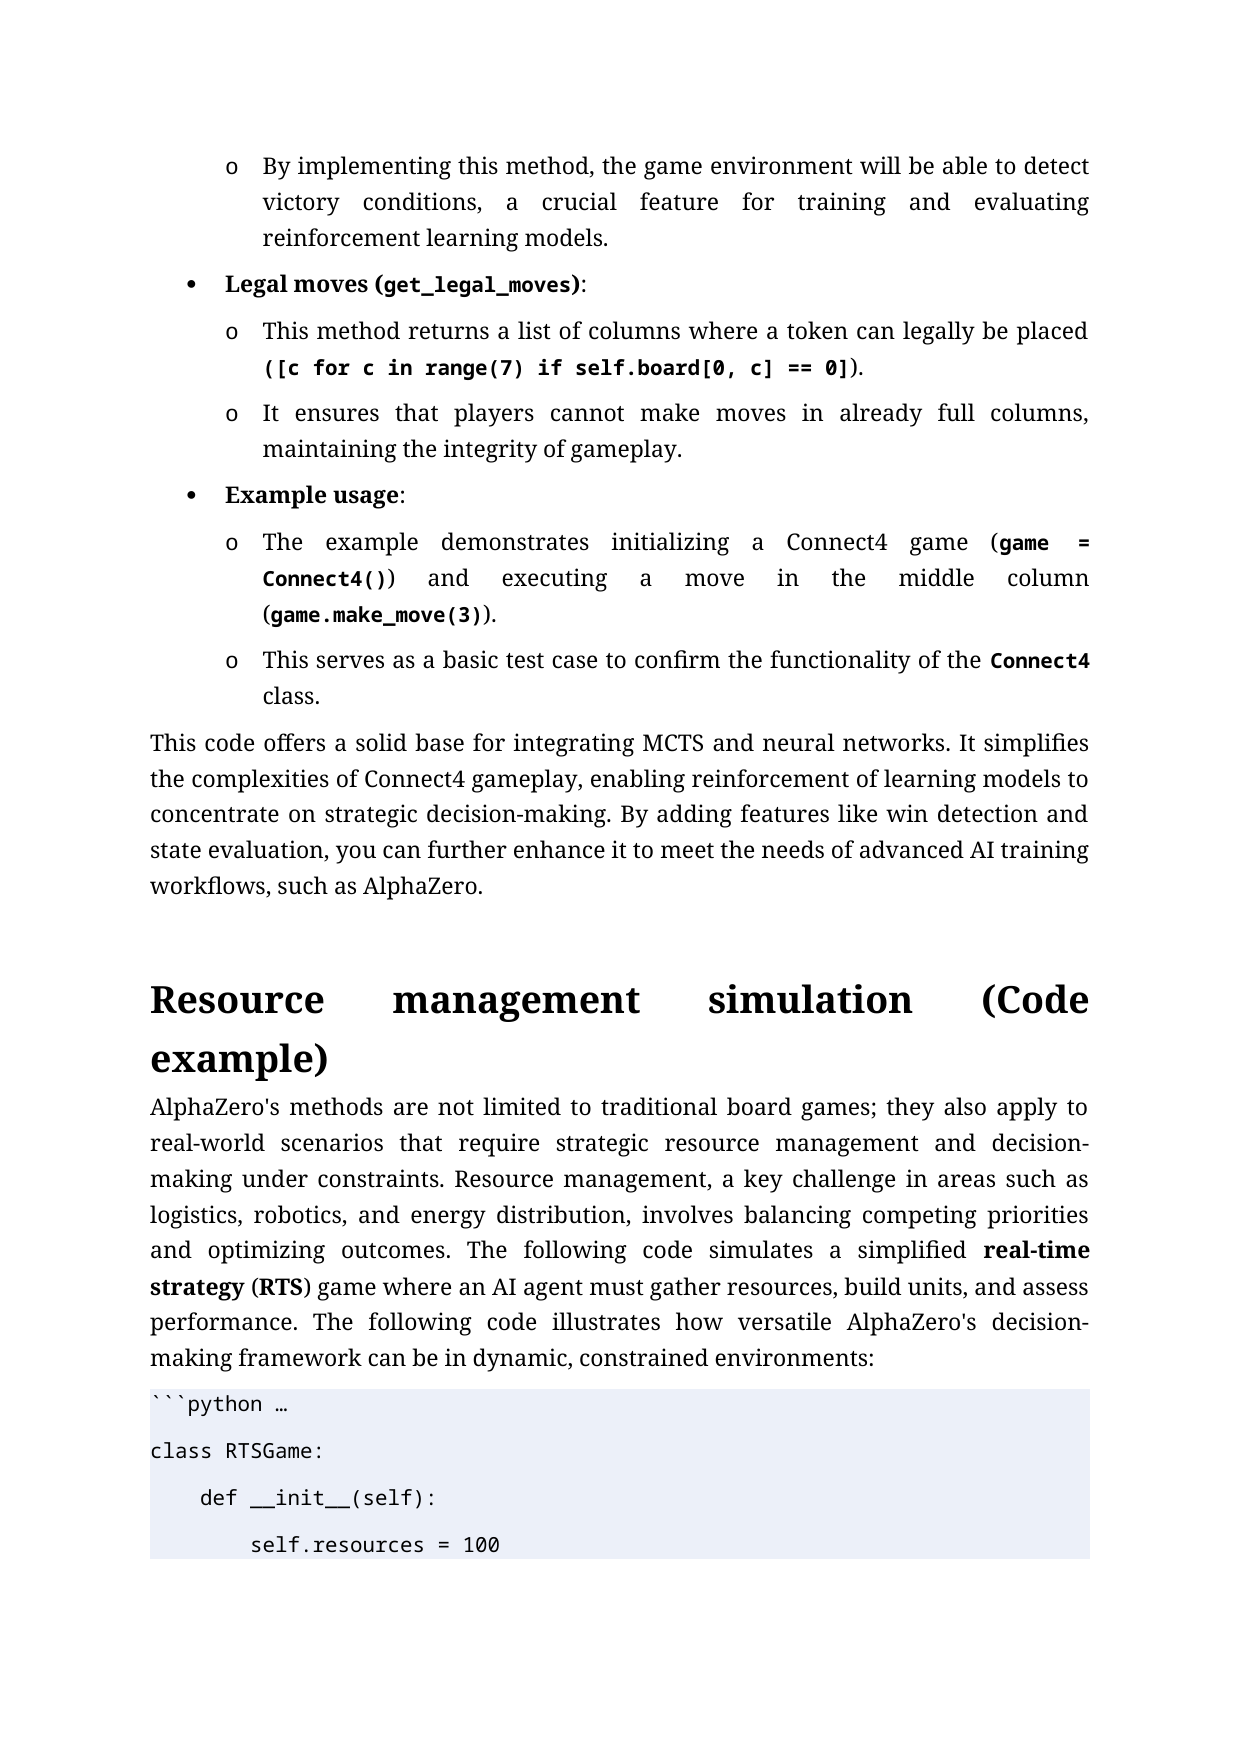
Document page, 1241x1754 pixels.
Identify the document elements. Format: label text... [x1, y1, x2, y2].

text AlphaZero's methods are not limited to traditional board games; they also apply to real-world scenarios that require strategic resource management and decision-making under constraints. Resource management, a key challenge in areas such as logistics, robotics, and energy distribution, involves balancing competing priorities and optimizing outcomes. The following code simulates a simplified real-time strategy (RTS) game where an AI agent must gather resources, build units, and assess performance. The following code illustrates how versatile AlphaZero's decision-making framework can be in dynamic, constrained environments: [150, 1091, 1090, 1373]
list Example usage: [187, 479, 1090, 511]
text self.resources = 100 [150, 1531, 1090, 1559]
list This serves as a basic test case to confirm the functionality of the Connect4 class. [225, 644, 1090, 711]
text def __init__(self): [150, 1483, 1090, 1512]
list By implementing this method, the game environment will be able to detect victory conditions, a crucial feature for training and evaluating reinforcement learning models. [225, 150, 1090, 253]
subtitle Resource management simulation (Code example) [150, 973, 1090, 1083]
text ```python … [150, 1389, 1090, 1417]
text class RTSGame: [150, 1436, 1090, 1464]
list This method returns a list of columns where a token can legally be placed ([c for c in range(7) if self.board[0, c] == 0]). [225, 315, 1090, 382]
list The example demonstrates initializing a Connect4 game (game = Connect4()) and executing a move in the middle column (game.make_move(3)). [225, 526, 1090, 629]
text This code offers a solid base for integrating MCTS and neural networks. It simplifies the complexities of Connect4 gameplay, enabling reinforcement of learning models to concentrate on strategic decision-making. By adding features like win detection and state evaluation, you can further enhance it to meet the needs of advanced AI training workflows, such as AlphaZero. [150, 727, 1090, 902]
list It ensures that players cannot make moves in already full columns, maintaining the integrity of gameplay. [225, 397, 1090, 464]
list Legal moves (get_legal_moves): [187, 268, 1090, 299]
